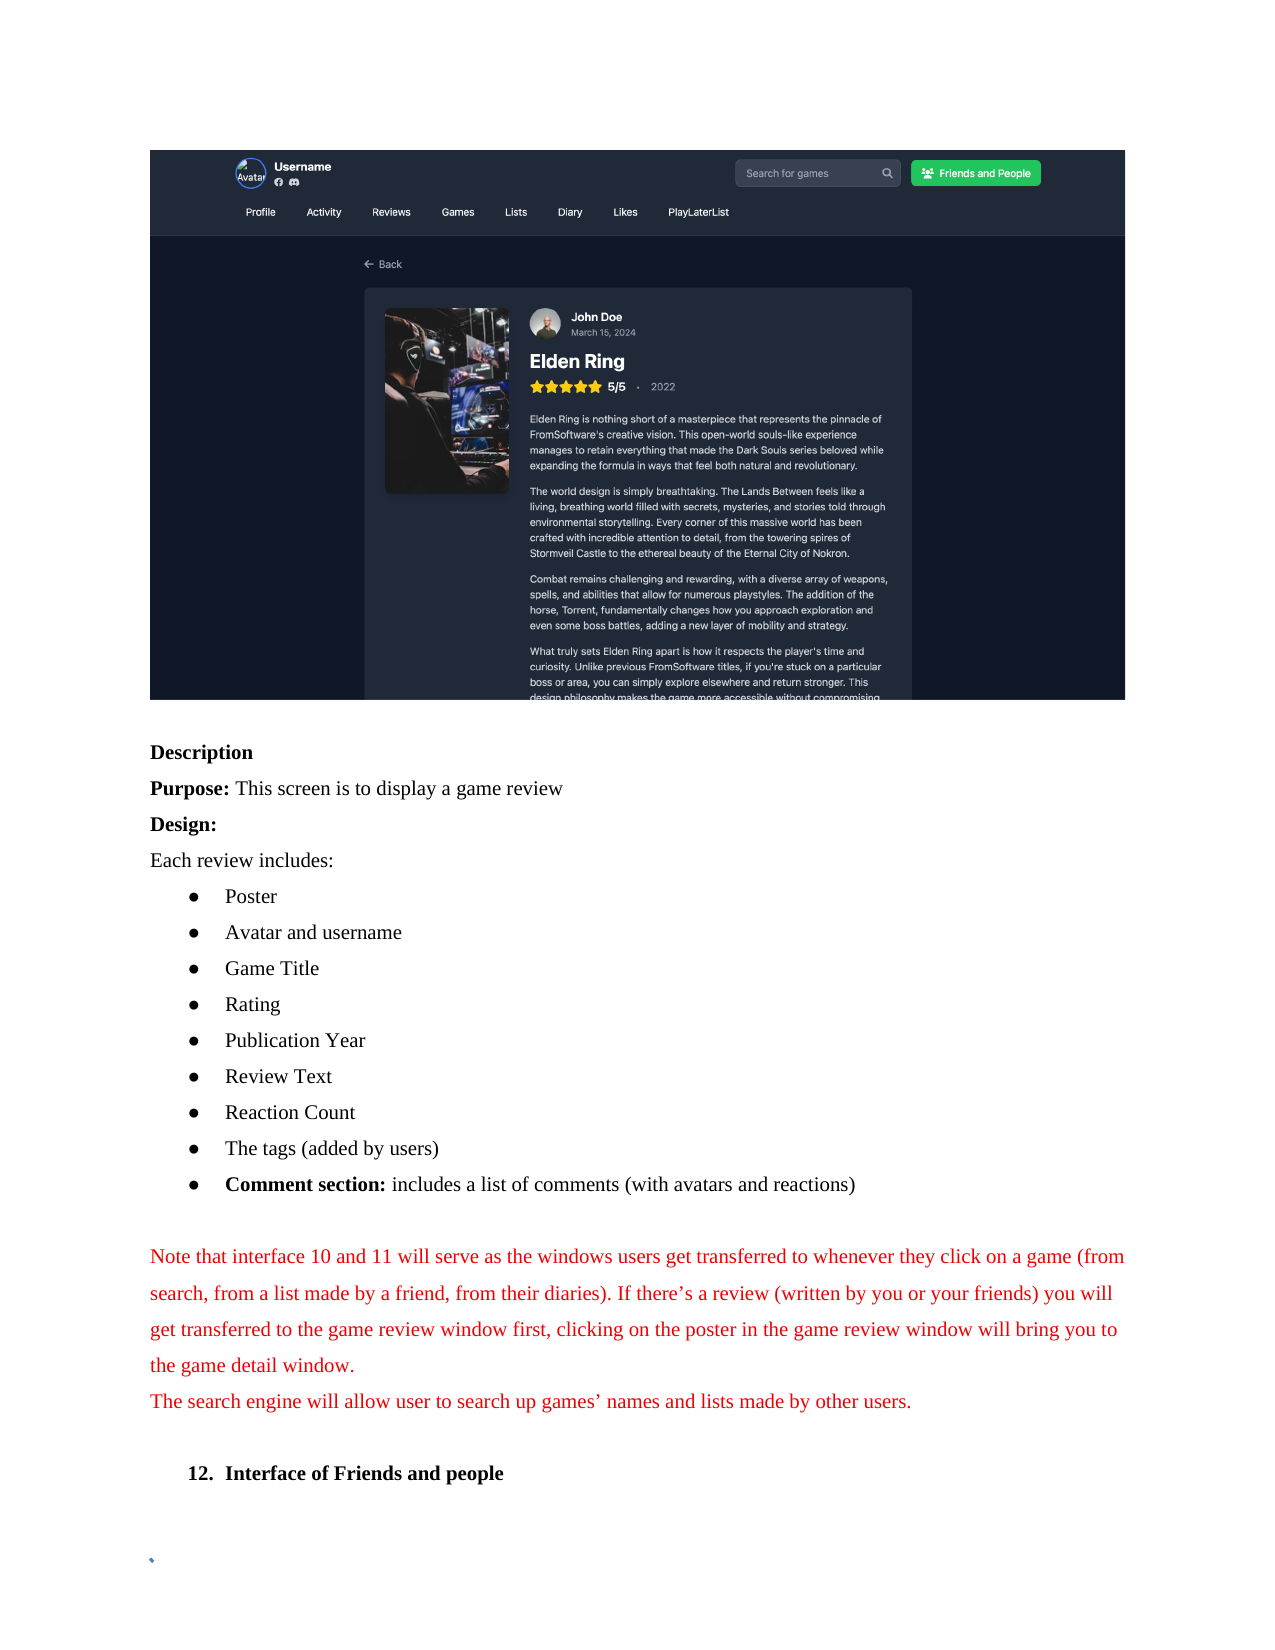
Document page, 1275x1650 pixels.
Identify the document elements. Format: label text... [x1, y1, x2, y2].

text The search engine will allow user to search up games’ names and lists made by other users. [150, 1389, 1125, 1413]
text Each review includes: [150, 848, 1125, 872]
picture [150, 150, 1125, 700]
list Reaction Count [187, 1100, 1125, 1124]
list Comment section: includes a list of comments (with avatars and reactions) [187, 1172, 1125, 1196]
list Avatar and username [187, 920, 1125, 944]
subtitle Interface of Friends and people [187, 1461, 1125, 1485]
text Purpose: This screen is to display a game review [150, 776, 1125, 800]
text Design: [150, 812, 1125, 836]
text Note that interface 10 and 11 will serve as the windows users get transferred to whenever they click on a game (from search, from a list made by a friend, from their diaries). If there’s a review (written by you or your friends) you will get transferred to the game review window first, clicking on the poster in the game review window will bring you to the game detail window. [150, 1244, 1125, 1377]
list Rating [187, 992, 1125, 1016]
list Publication Year [187, 1028, 1125, 1052]
list Poster [187, 884, 1125, 908]
list Review Text [187, 1064, 1125, 1088]
list Game Title [187, 956, 1125, 980]
text Description [150, 740, 1125, 764]
list The tags (added by users) [187, 1136, 1125, 1160]
